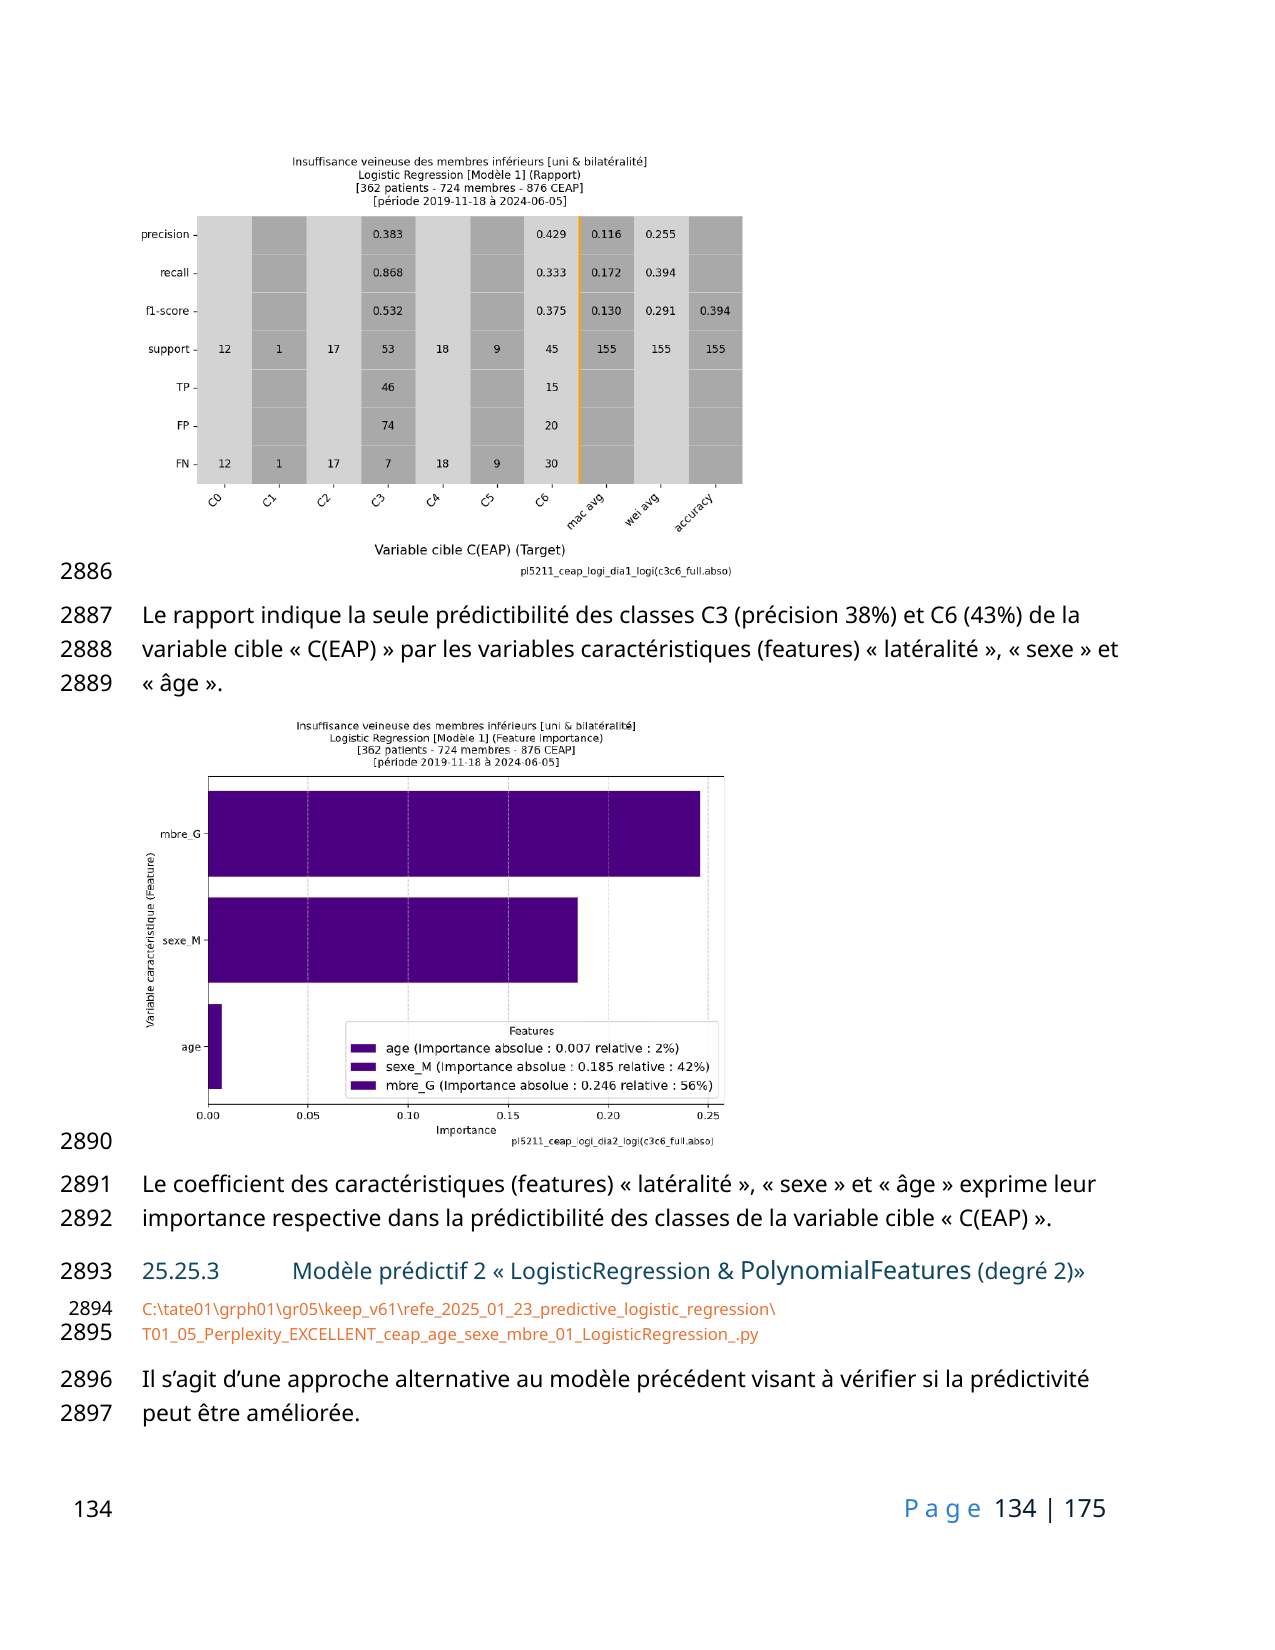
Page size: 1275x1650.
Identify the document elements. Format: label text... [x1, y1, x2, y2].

subtitle Modèle prédictif 2 « LogisticRegression & PolynomialFeatures (degré 2)» [142, 1252, 1133, 1287]
text Le coefficient des caractéristiques (features) « latéralité », « sexe » et « âge » exprime leur importance respective dans la prédictibilité des classes de la variable cible « C(EAP) ». [142, 1168, 1133, 1233]
picture [141, 150, 746, 580]
text Le rapport indique la seule prédictibilité des classes C3 (précision 38%) et C6 (43%) de la variable cible « C(EAP) » par les variables caractéristiques (features) « latéralité », « sexe » et « âge ». [142, 599, 1133, 698]
text Il s’agit d’une approche alternative au modèle précédent visant à vérifier si la prédictivité peut être améliorée. [142, 1363, 1133, 1428]
picture [141, 716, 725, 1150]
text C:\tate01\grph01\gr05\keep_v61\refe_2025_01_23_predictive_logistic_regression\T01_05_Perplexity_EXCELLENT_ceap_age_sexe_mbre_01_LogisticRegression_.py [142, 1298, 1133, 1345]
